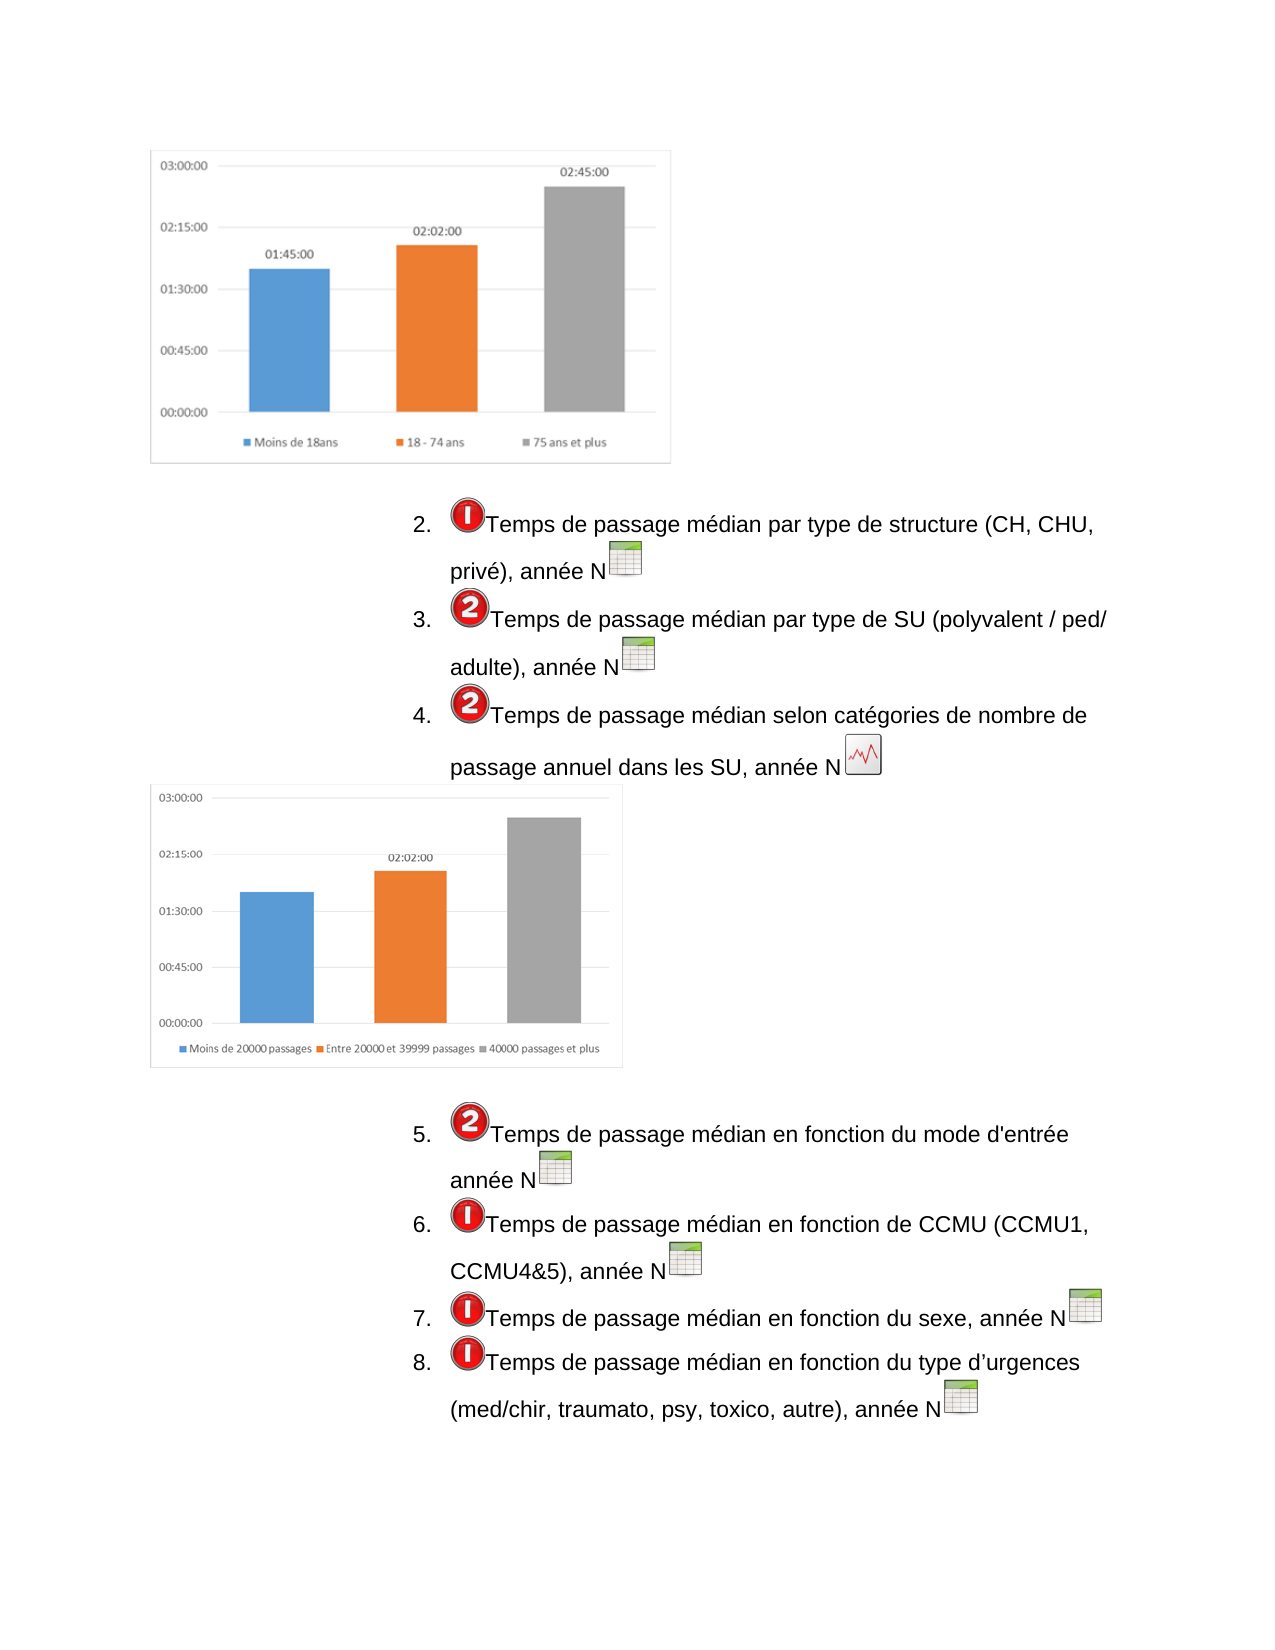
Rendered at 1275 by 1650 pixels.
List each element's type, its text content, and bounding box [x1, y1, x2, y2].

picture [450, 588, 490, 628]
picture [606, 541, 645, 580]
picture [666, 1241, 705, 1280]
picture [450, 1197, 486, 1233]
picture [450, 497, 486, 533]
list Temps de passage médian par type de SU (polyvalent / ped/ adulte), année N [413, 588, 1125, 680]
picture [841, 732, 885, 776]
picture [450, 1335, 486, 1371]
picture [450, 1291, 486, 1327]
picture [150, 784, 623, 1068]
list Temps de passage médian en fonction du mode d'entrée année N [413, 1102, 1125, 1194]
picture [450, 1102, 490, 1142]
list Temps de passage médian en fonction du sexe, année N [413, 1288, 1125, 1332]
picture [941, 1379, 981, 1418]
picture [1066, 1288, 1105, 1327]
picture [619, 636, 658, 675]
picture [536, 1150, 575, 1189]
list Temps de passage médian en fonction du type d’urgences (med/chir, traumato, psy, toxico, autre), année N [413, 1336, 1125, 1422]
list Temps de passage médian par type de structure (CH, CHU, privé), année N [413, 497, 1125, 584]
list Temps de passage médian en fonction de CCMU (CCMU1, CCMU4&5), année N [413, 1198, 1125, 1285]
list Temps de passage médian selon catégories de nombre de passage annuel dans les SU, année N [413, 684, 1125, 780]
picture [450, 683, 490, 724]
picture [150, 150, 672, 464]
